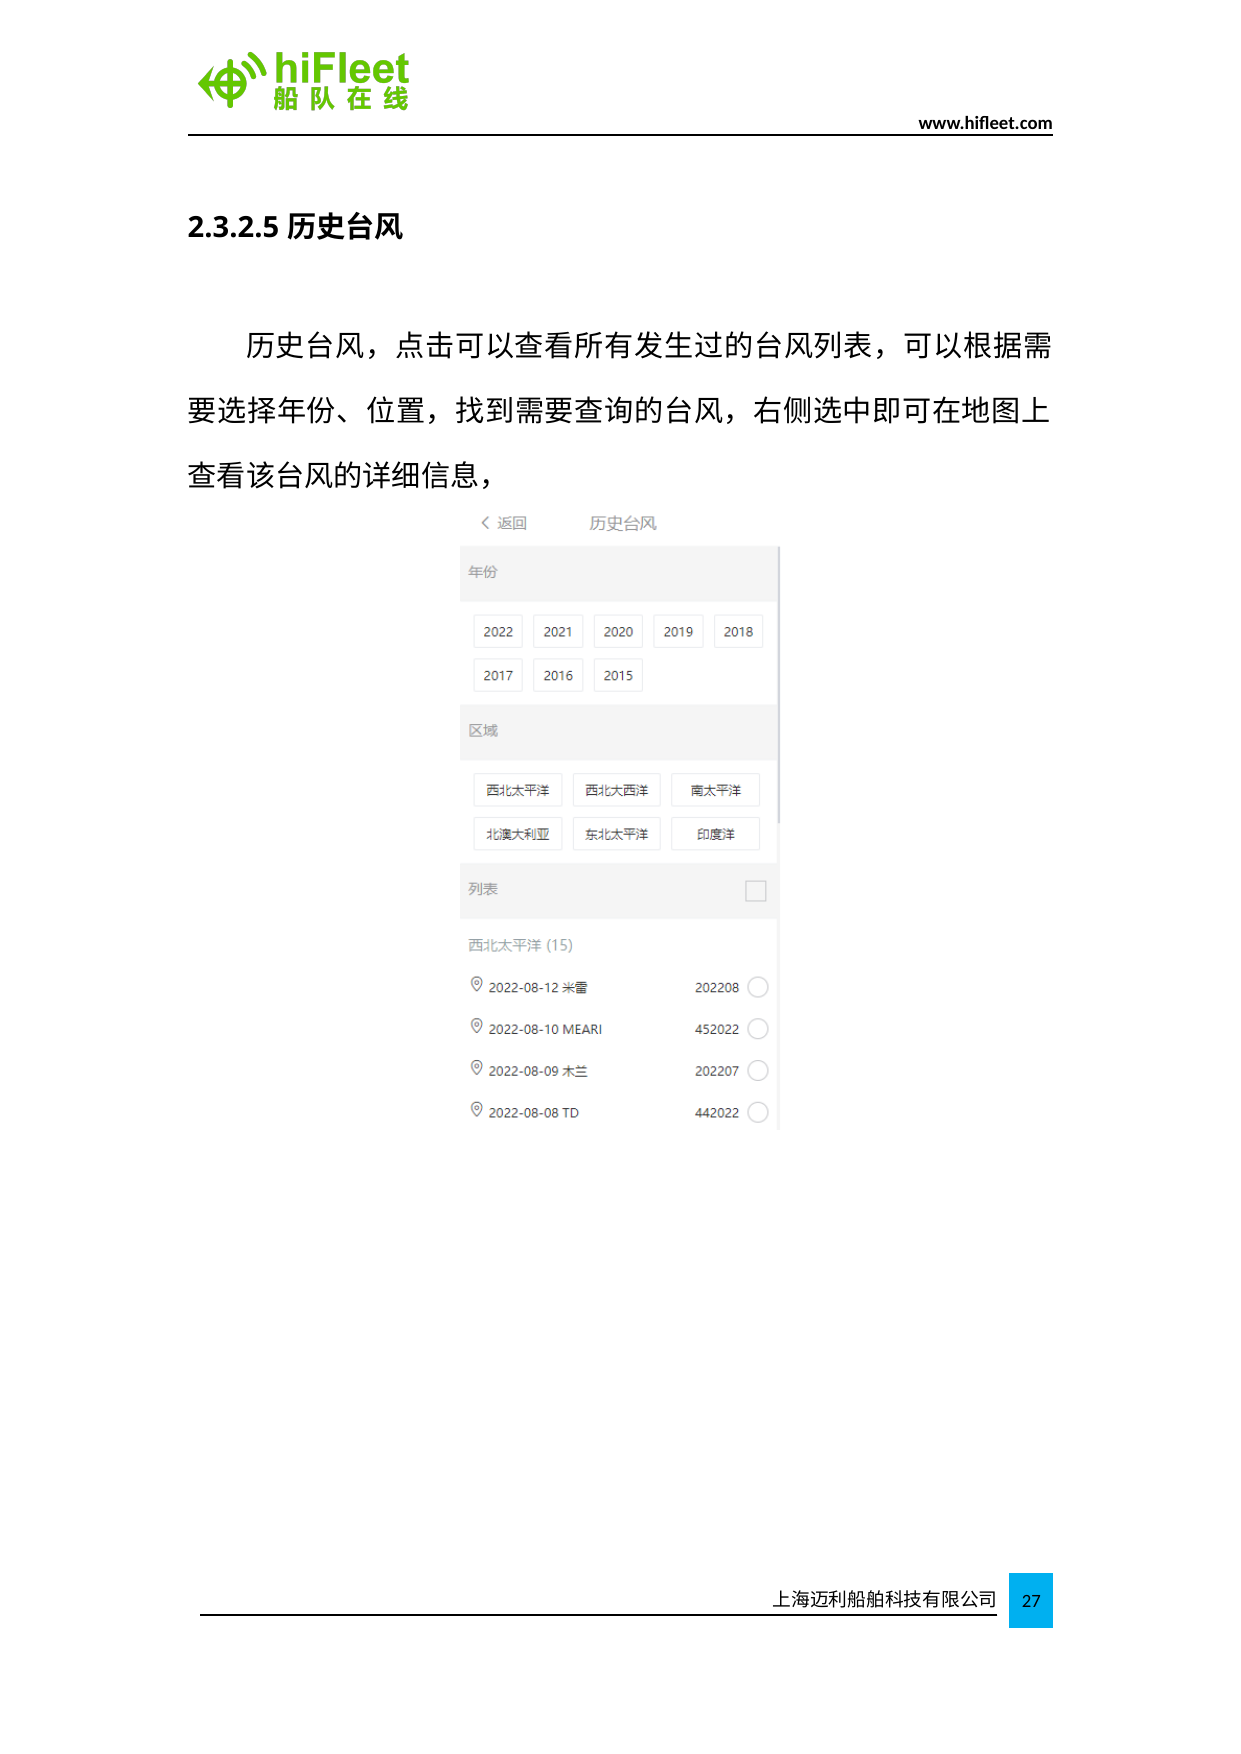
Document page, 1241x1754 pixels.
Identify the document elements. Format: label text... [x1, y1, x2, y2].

picture [460, 505, 780, 1130]
subtitle 2.3.2.5 历史台风 [187, 192, 1053, 257]
text 历史台风，点击可以查看所有发生过的台风列表，可以根据需要选择年份、位置，找到需要查询的台风，右侧选中即可在地图上查看该台风的详细信息， [187, 311, 1053, 506]
picture [187, 40, 446, 127]
